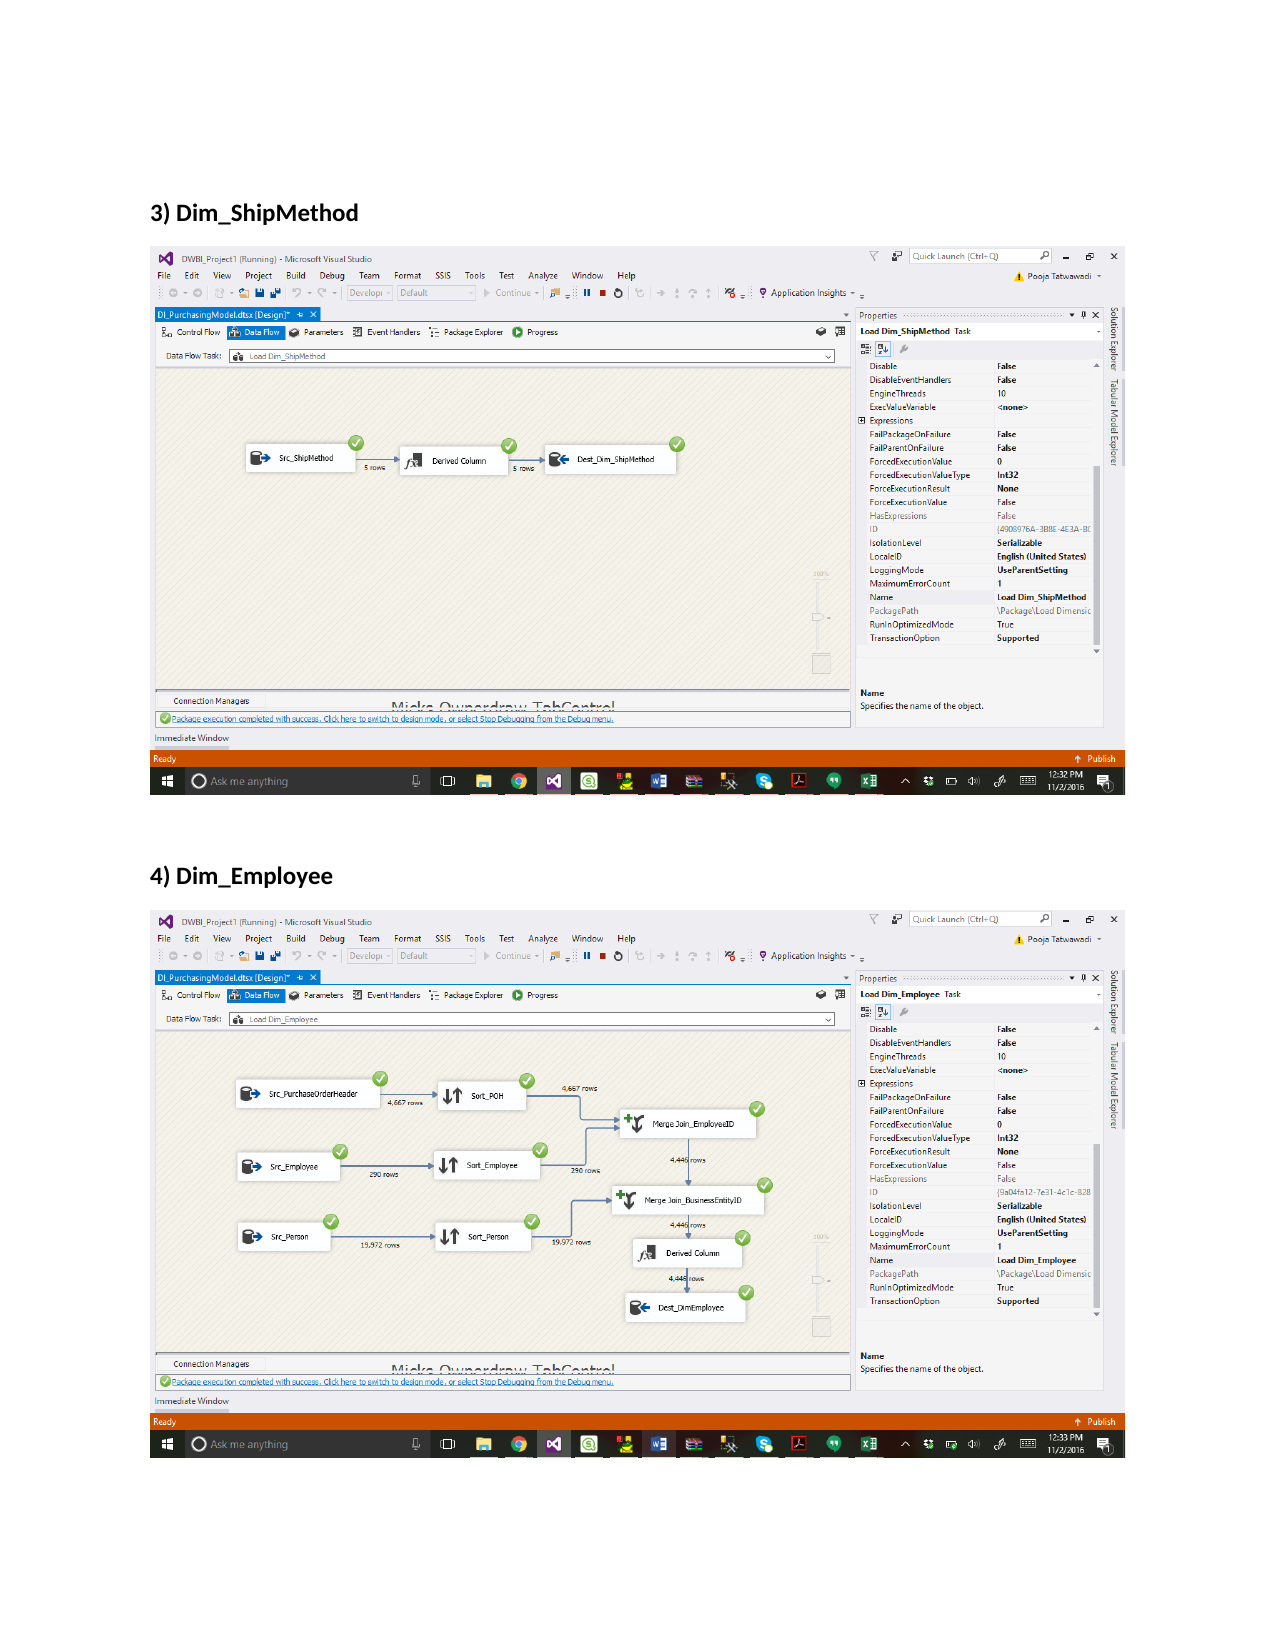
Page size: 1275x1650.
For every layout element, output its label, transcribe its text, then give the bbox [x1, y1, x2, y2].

text 3) Dim_ShipMethod [150, 197, 1125, 227]
text 4) Dim_Employee [150, 860, 1125, 891]
picture [150, 246, 1125, 795]
picture [150, 910, 1125, 1458]
